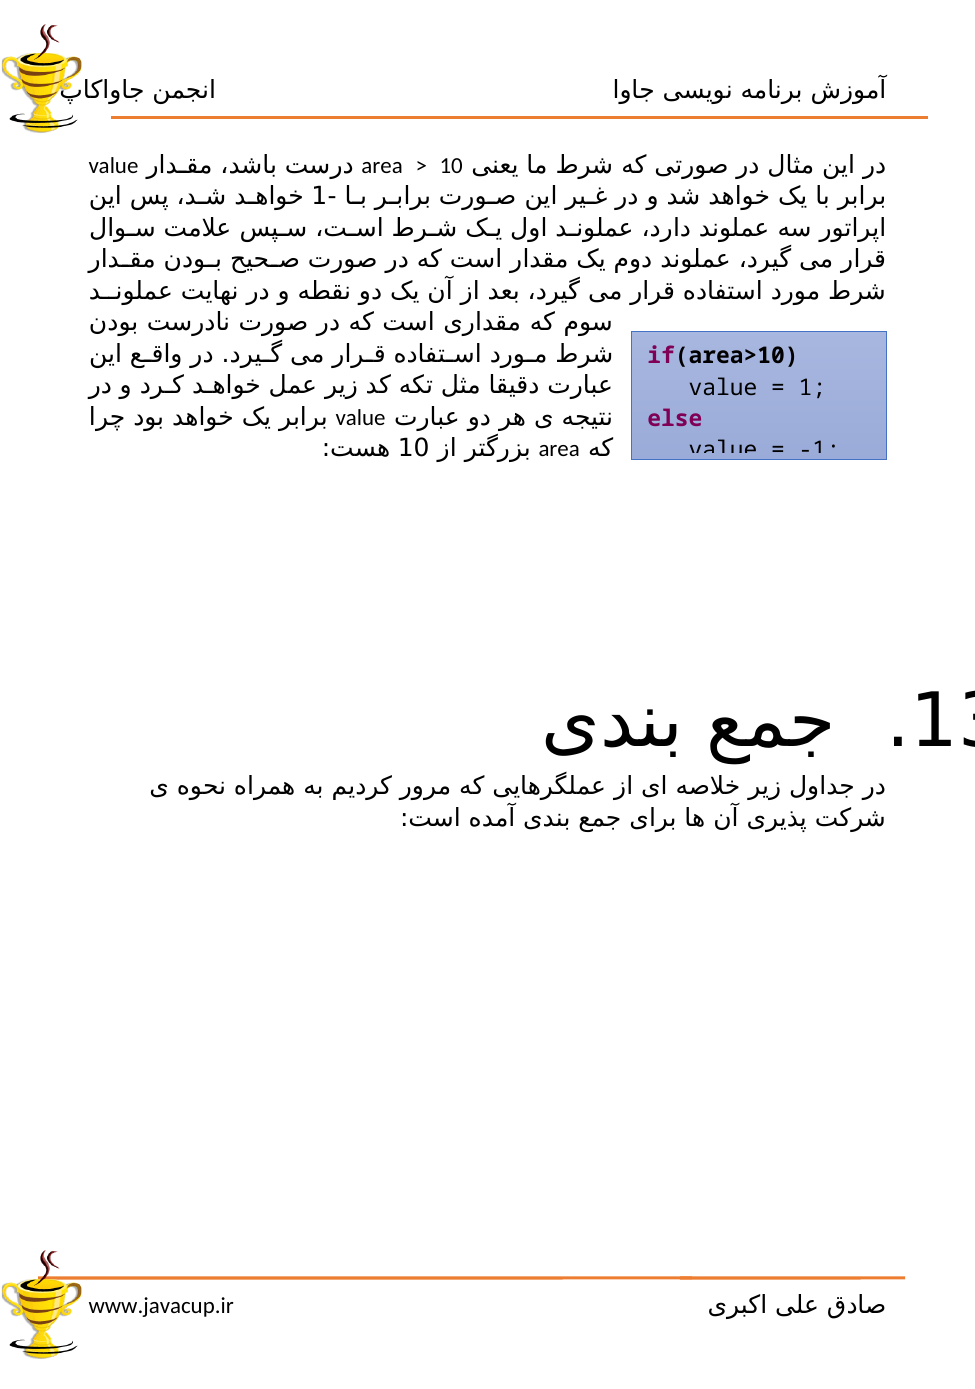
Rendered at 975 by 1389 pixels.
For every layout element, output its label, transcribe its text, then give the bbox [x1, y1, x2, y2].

text در این مثال در صورتی که شرط ما یعنی area > 10 درست باشد، مقدار value برابر با یک خواهد شد و در غیر این صورت برابر با -1 خواهد شد، پس این اپراتور سه عملوند دارد، عملوند اول یک شرط است، سپس علامت سوال قرار می گیرد، عملوند دوم یک مقدار است که در صورت صحیح بودن مقدار شرط مورد استفاده قرار می گیرد، بعد از آن یک دو نقطه و در نهایت عملوند سوم که مقداری است که در صورت نادرست بودن شرط مورد استفاده قرار می گیرد. در واقع این عبارت دقیقا مثل تکه کد زیر عمل خواهد کرد و در نتیجه ی هر دو عبارت value برابر یک خواهد بود چرا که area بزرگتر از 10 هست: [89, 150, 886, 462]
picture [0, 21, 82, 132]
picture [0, 1247, 82, 1358]
text در جداول زیر خلاصه ای از عملگرهایی که مرور کردیم به همراه نحوه ی شرکت پذیری آن ها برای جمع بندی آمده است: [89, 771, 886, 832]
subtitle جمع بندی [89, 677, 886, 764]
